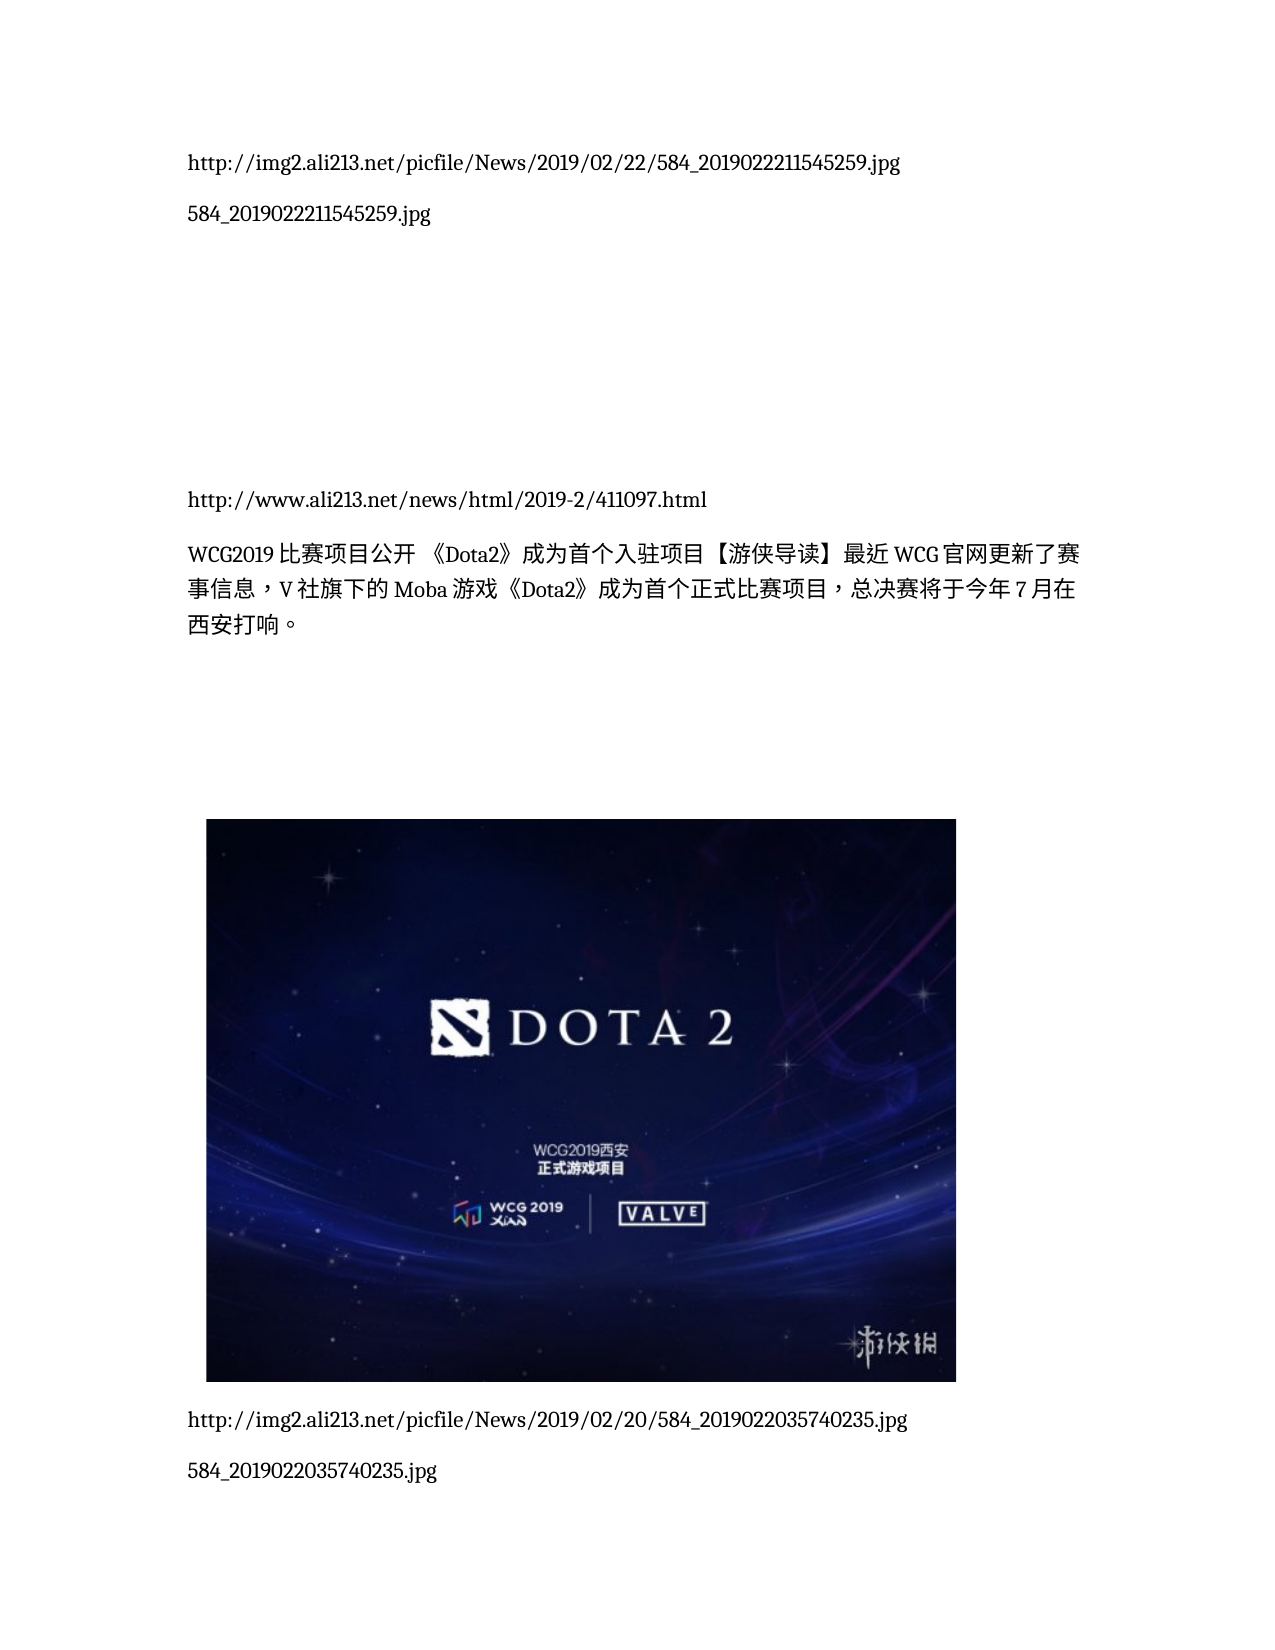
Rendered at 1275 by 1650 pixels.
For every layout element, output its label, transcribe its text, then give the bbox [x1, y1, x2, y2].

text 584_2019022035740235.jpg [187, 1457, 1087, 1484]
picture [206, 819, 957, 1382]
text http://img2.ali213.net/picfile/News/2019/02/22/584_2019022211545259.jpg [187, 150, 1087, 176]
text WCG2019比赛项目公开 《Dota2》成为首个入驻项目【游侠导读】最近WCG官网更新了赛事信息，V社旗下的Moba游戏《Dota2》成为首个正式比赛项目，总决赛将于今年7月在西安打响。 [187, 537, 1087, 641]
text http://img2.ali213.net/picfile/News/2019/02/20/584_2019022035740235.jpg [187, 1406, 1087, 1433]
text 584_2019022211545259.jpg [187, 201, 1087, 227]
text http://www.ali213.net/news/html/2019-2/411097.html [187, 486, 1087, 513]
